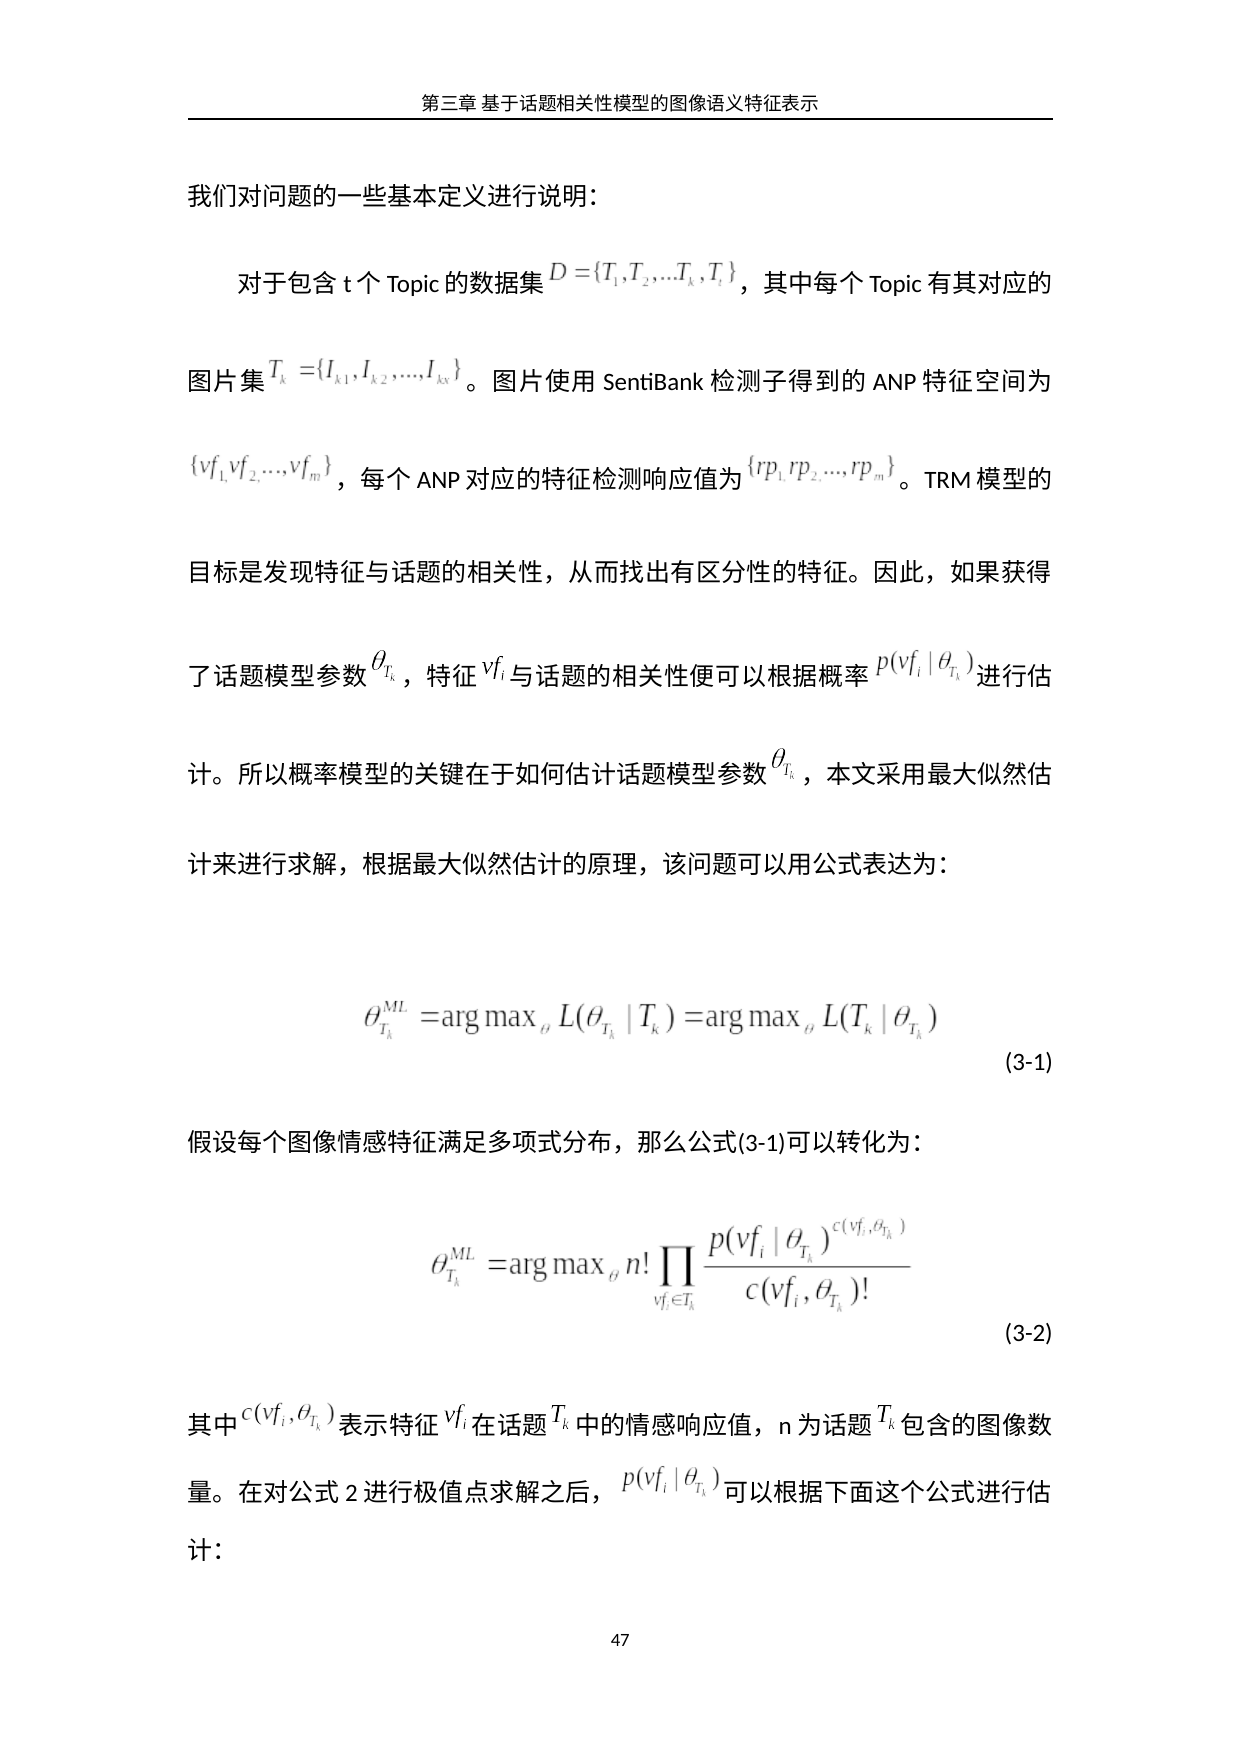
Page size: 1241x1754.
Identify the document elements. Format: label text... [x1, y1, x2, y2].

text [187, 162, 1053, 227]
text 对于包含t个Topic的数据集，其中每个Topic有其对应的图片集。图片使用SentiBank检测子得到的ANP特征空间为，每个ANP对应的特征检测响应值为。TRM模型的目标是发现特征与话题的相关性，从而找出有区分性的特征。因此，如果获得了话题模型参数，特征与话题的相关性便可以根据概率进行估计。所以概率模型的关键在于如何估计话题模型参数，本文采用最大似然估计来进行求解，根据最大似然估计的原理，该问题可以用公式表达为： [187, 245, 1053, 895]
text 其中表示特征在话题中的情感响应值，n为话题包含的图像数量。在对公式2进行极值点求解之后，可以根据下面这个公式进行估计： [187, 1386, 1053, 1581]
text (3-1) [187, 986, 1053, 1083]
text (3-2) [187, 1198, 1053, 1361]
text 假设每个图像情感特征满足多项式分布，那么公式(3-1)可以转化为： [187, 1108, 1053, 1173]
